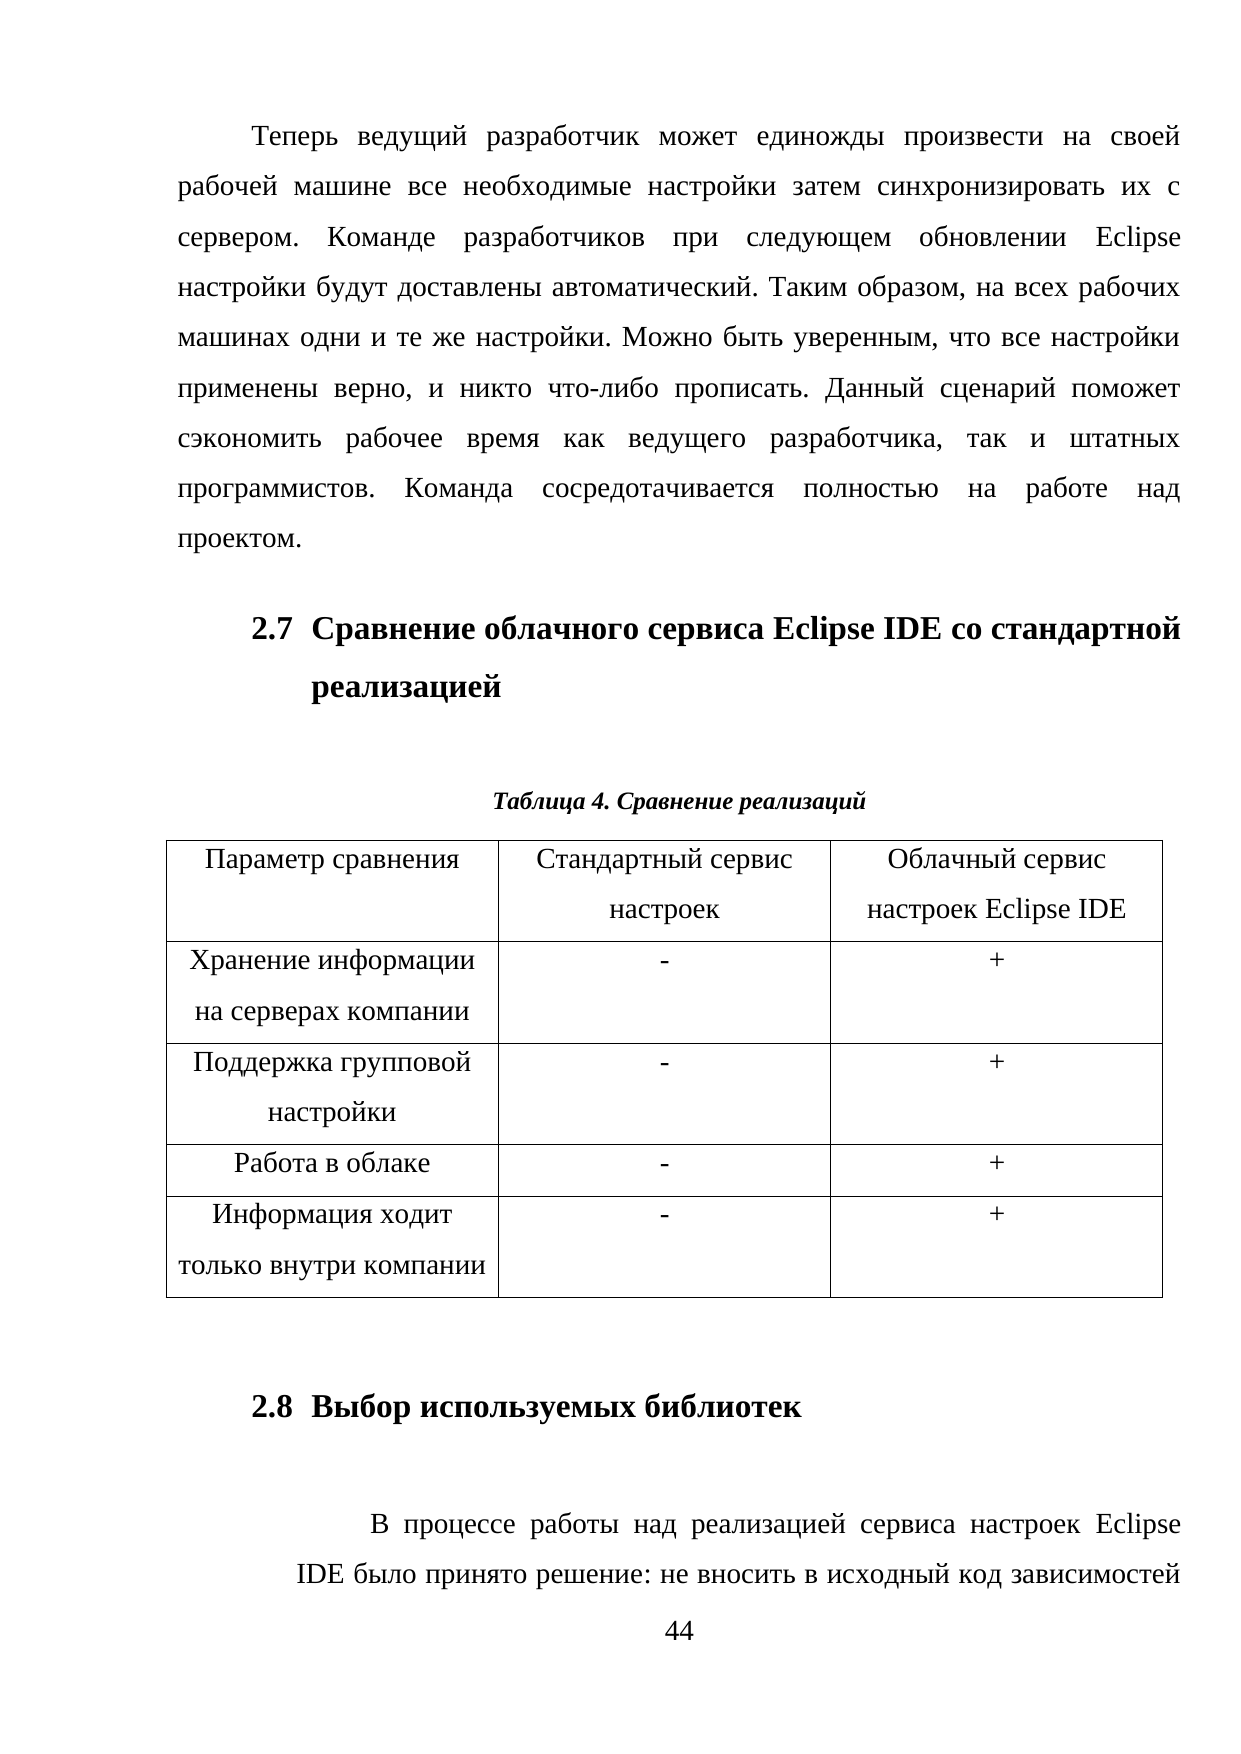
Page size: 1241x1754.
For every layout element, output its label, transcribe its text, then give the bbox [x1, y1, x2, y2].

table_header Облачный сервис настроек Eclipse IDE [831, 841, 1162, 941]
table_cell - [499, 1044, 830, 1144]
table_cell + [831, 1044, 1162, 1144]
table_header Стандартный сервис настроек [499, 841, 830, 941]
table_cell - [499, 942, 830, 1043]
table_cell - [499, 1197, 830, 1297]
subtitle Сравнение облачного сервиса Eclipse IDE со стандартной реализацией [251, 608, 1181, 704]
table_cell + [831, 942, 1162, 1043]
table_header Параметр сравнения [167, 841, 498, 941]
table_cell Информация ходит только внутри компании [167, 1197, 498, 1297]
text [296, 1506, 1181, 1590]
text Таблица 4. Сравнение реализаций [177, 786, 1181, 815]
table_cell - [499, 1145, 830, 1196]
table_cell + [831, 1197, 1162, 1297]
table_cell Работа в облаке [167, 1145, 498, 1196]
table_cell Поддержка групповой настройки [167, 1044, 498, 1144]
table_cell + [831, 1145, 1162, 1196]
table_cell Хранение информации на серверах компании [167, 942, 498, 1043]
subtitle Выбор используемых библиотек [251, 1386, 1181, 1424]
text Теперь ведущий разработчик может единожды произвести на своей рабочей машине все необходимые настройки затем синхронизировать их с сервером. Команде разработчиков при следующем обновлении Eclipse настройки будут доставлены автоматический. Таким образом, на всех рабочих машинах одни и те же настройки. Можно быть уверенным, что все настройки применены верно, и никто что-либо прописать. Данный сценарий поможет сэкономить рабочее время как ведущего разработчика, так и штатных программистов. Команда сосредотачивается полностью на работе над проектом. [177, 118, 1181, 554]
